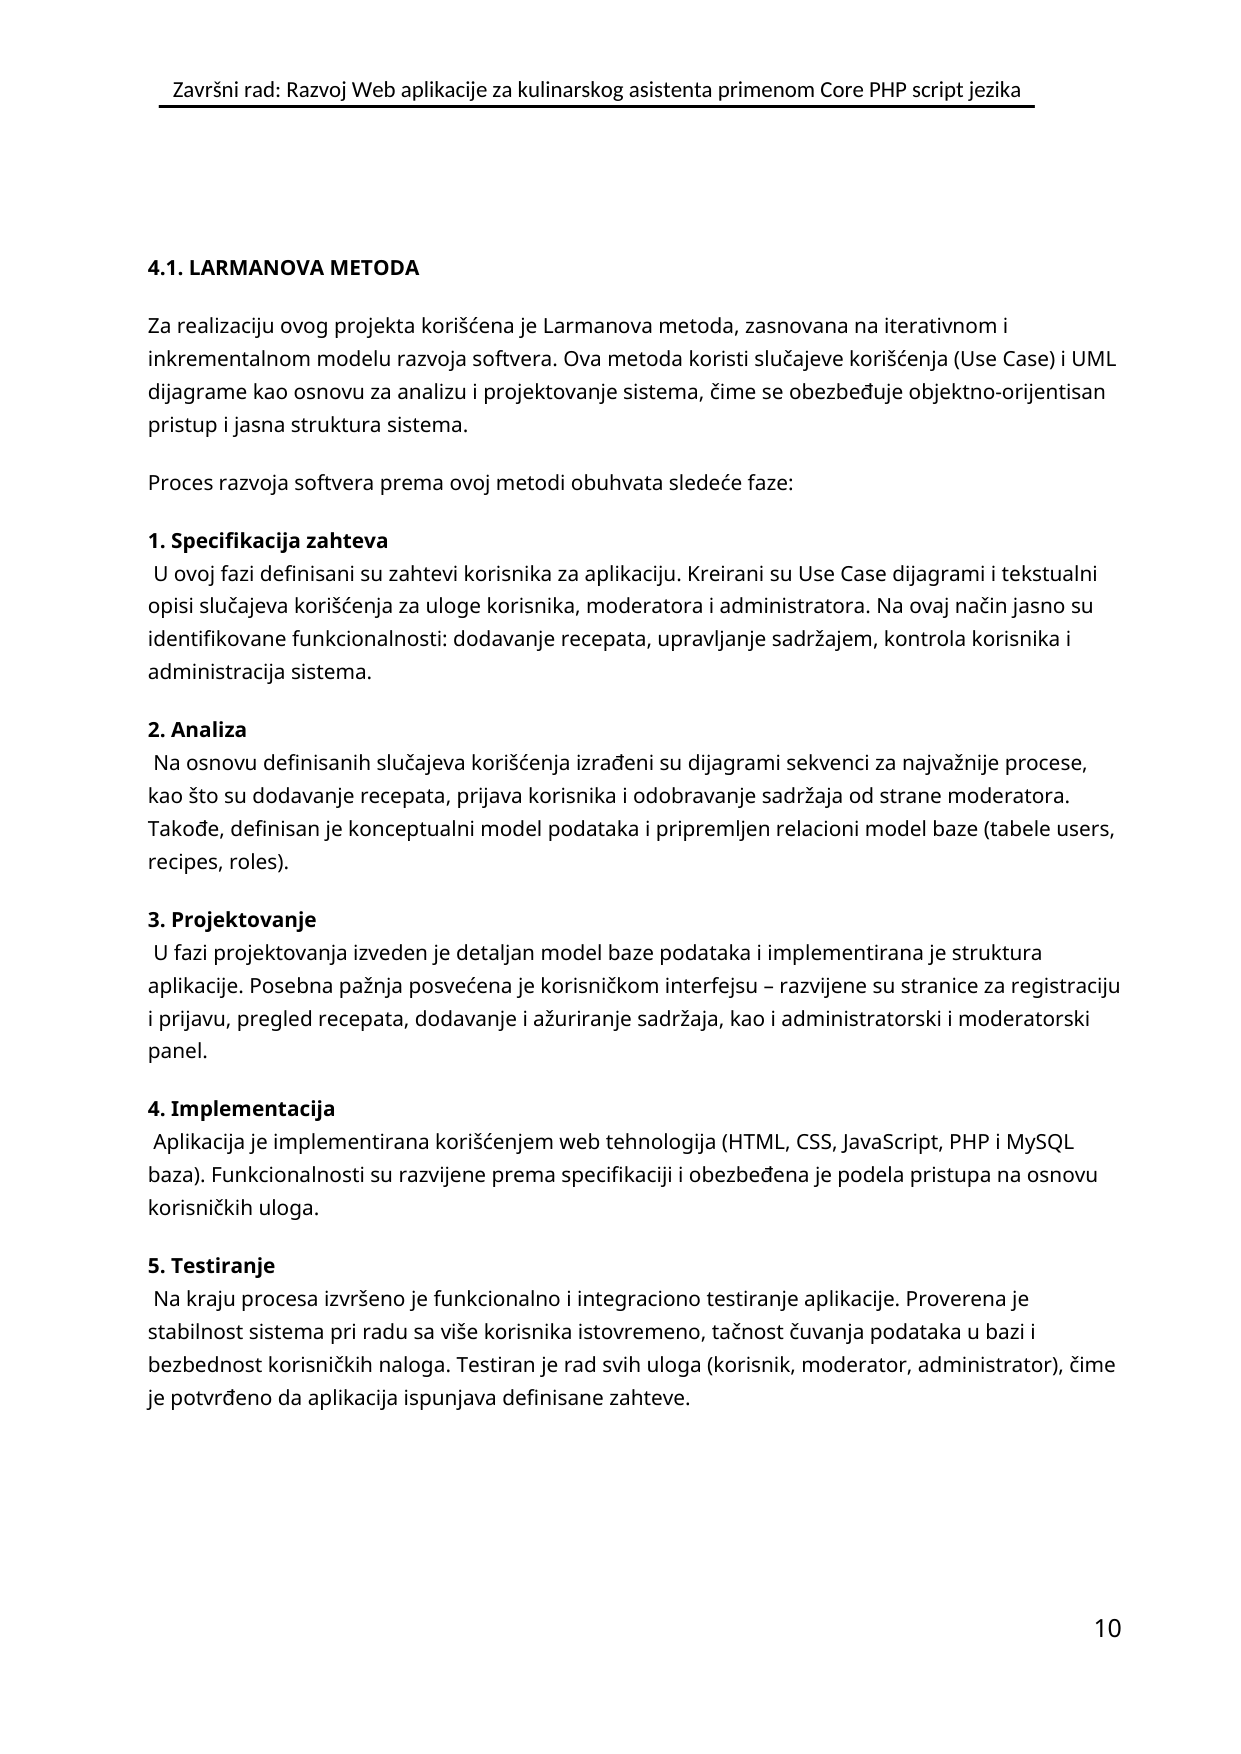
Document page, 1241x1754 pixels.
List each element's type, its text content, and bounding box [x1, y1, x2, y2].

text 3. Projektovanje U fazi projektovanja izveden je detaljan model baze podataka i implementirana je struktura aplikacije. Posebna pažnja posvećena je korisničkom interfejsu – razvijene su stranice za registraciju i prijavu, pregled recepata, dodavanje i ažuriranje sadržaja, kao i administratorski i moderatorski panel. [148, 905, 1122, 1065]
text 5. Testiranje Na kraju procesa izvršeno je funkcionalno i integraciono testiranje aplikacije. Proverena je stabilnost sistema pri radu sa više korisnika istovremeno, tačnost čuvanja podataka u bazi i bezbednost korisničkih naloga. Testiran je rad svih uloga (korisnik, moderator, administrator), čime je potvrđeno da aplikacija ispunjava definisane zahteve. [148, 1251, 1122, 1411]
text 1. Specifikacija zahteva U ovoj fazi definisani su zahtevi korisnika za aplikaciju. Kreirani su Use Case dijagrami i tekstualni opisi slučajeva korišćenja za uloge korisnika, moderatora i administratora. Na ovaj način jasno su identifikovane funkcionalnosti: dodavanje recepata, upravljanje sadržajem, kontrola korisnika i administracija sistema. [148, 526, 1122, 686]
text Za realizaciju ovog projekta korišćena je Larmanova metoda, zasnovana na iterativnom i inkrementalnom modelu razvoja softvera. Ova metoda koristi slučajeve korišćenja (Use Case) i UML dijagrame kao osnovu za analizu i projektovanje sistema, čime se obezbeđuje objektno-orijentisan pristup i jasna struktura sistema. [148, 311, 1122, 438]
subtitle 4.1. LARMANOVA METODA [148, 253, 1122, 282]
text 4. Implementacija Aplikacija je implementirana korišćenjem web tehnologija (HTML, CSS, JavaScript, PHP i MySQL baza). Funkcionalnosti su razvijene prema specifikaciji i obezbeđena je podela pristupa na osnovu korisničkih uloga. [148, 1094, 1122, 1222]
text Proces razvoja softvera prema ovoj metodi obuhvata sledeće faze: [148, 468, 1122, 496]
text 2. Analiza Na osnovu definisanih slučajeva korišćenja izrađeni su dijagrami sekvenci za najvažnije procese, kao što su dodavanje recepata, prijava korisnika i odobravanje sadržaja od strane moderatora. Takođe, definisan je konceptualni model podataka i pripremljen relacioni model baze (tabele users, recipes, roles). [148, 715, 1122, 875]
